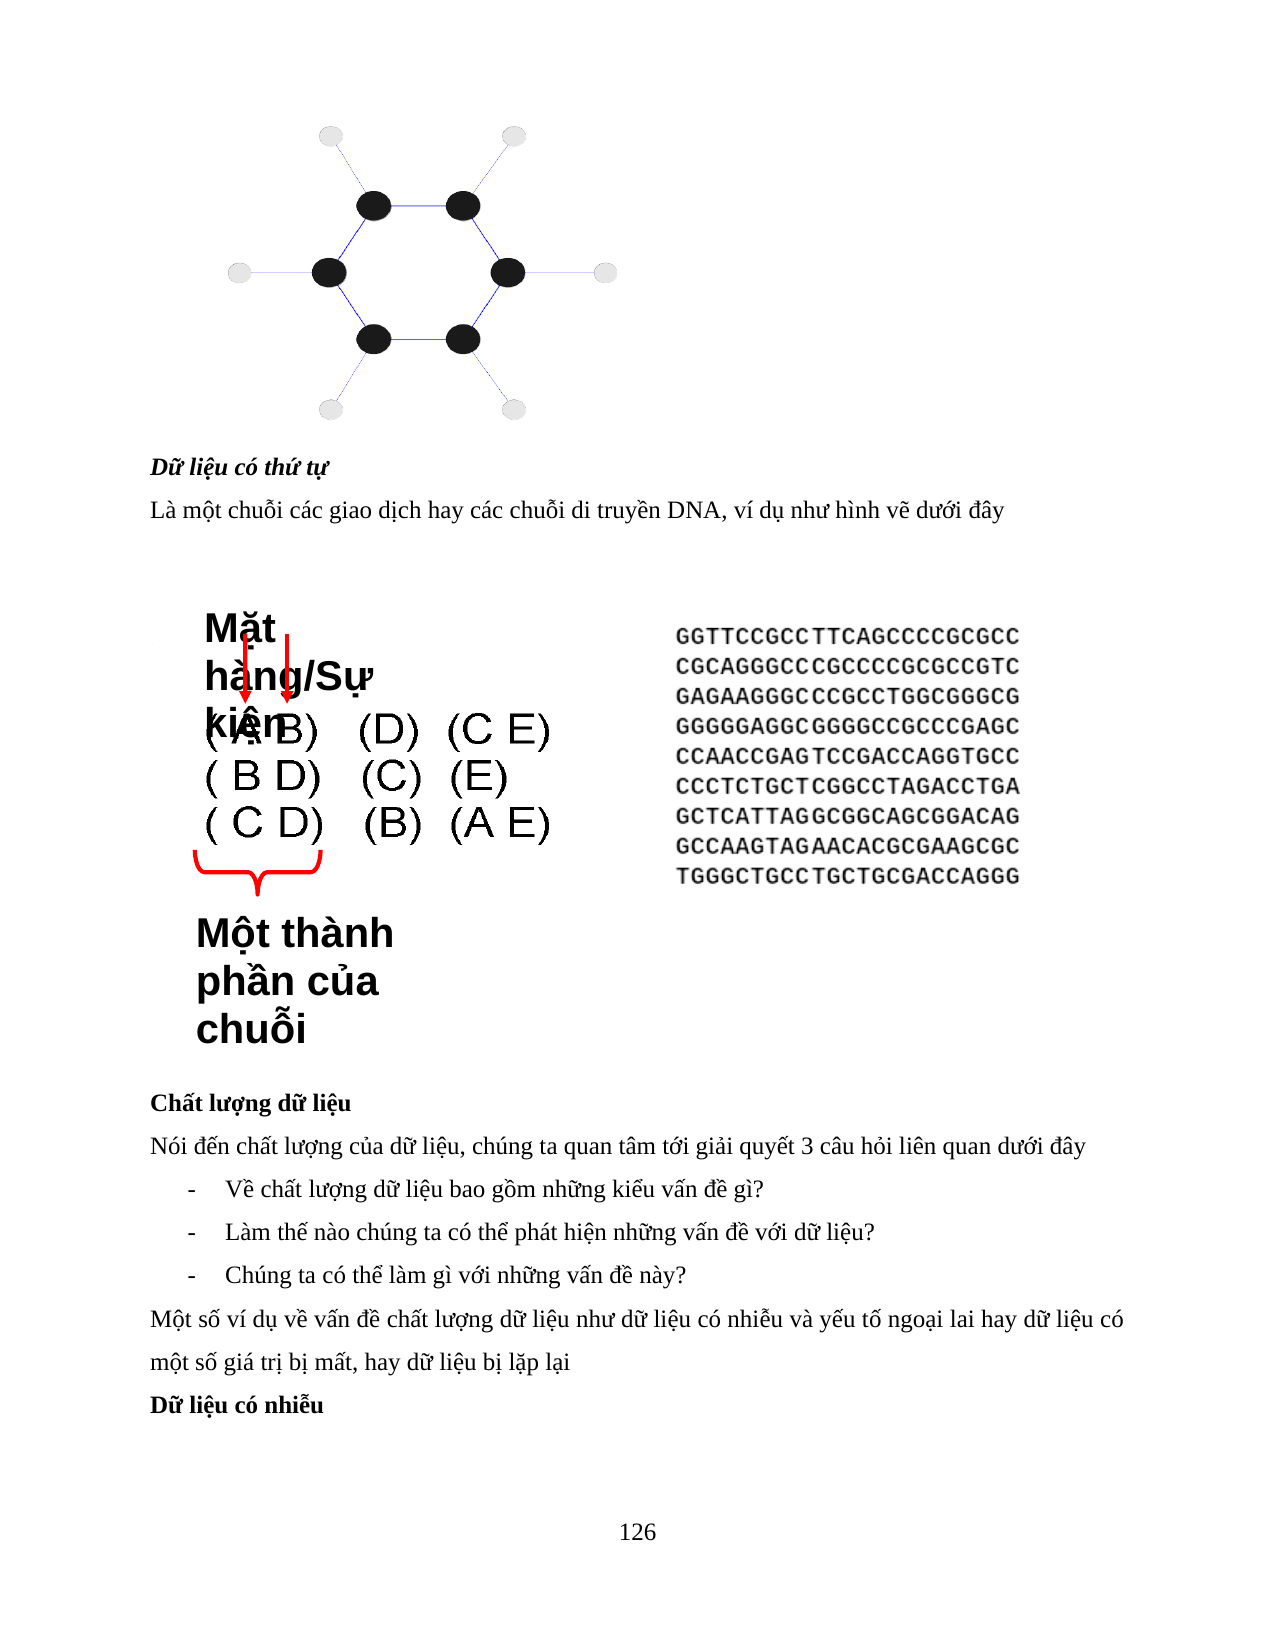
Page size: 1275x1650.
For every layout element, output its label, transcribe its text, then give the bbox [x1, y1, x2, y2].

text Nói đến chất lượng của dữ liệu, chúng ta quan tâm tới giải quyết 3 câu hỏi liên quan dưới đây [150, 1131, 1125, 1160]
text Một số ví dụ về vấn đề chất lượng dữ liệu như dữ liệu có nhiễu và yếu tố ngoại lai hay dữ liệu có một số giá trị bị mất, hay dữ liệu bị lặp lại [150, 1304, 1125, 1376]
text Chất lượng dữ liệu [150, 1088, 1125, 1117]
list Làm thế nào chúng ta có thể phát hiện những vấn đề với dữ liệu? [187, 1217, 1125, 1246]
text Dữ liệu có thứ tự [150, 452, 1125, 481]
picture [153, 643, 622, 965]
list Chúng ta có thể làm gì với những vấn đề này? [187, 1261, 1125, 1289]
picture [289, 672, 295, 686]
list Về chất lượng dữ liệu bao gồm những kiểu vấn đề gì? [187, 1174, 1125, 1203]
text Là một chuỗi các giao dịch hay các chuỗi di truyền DNA, ví dụ như hình vẽ dưới đây [150, 495, 1125, 524]
table_header [638, 567, 1136, 1059]
picture [236, 680, 243, 686]
text Dữ liệu có nhiễu [150, 1390, 1125, 1419]
table_header [139, 567, 637, 1059]
